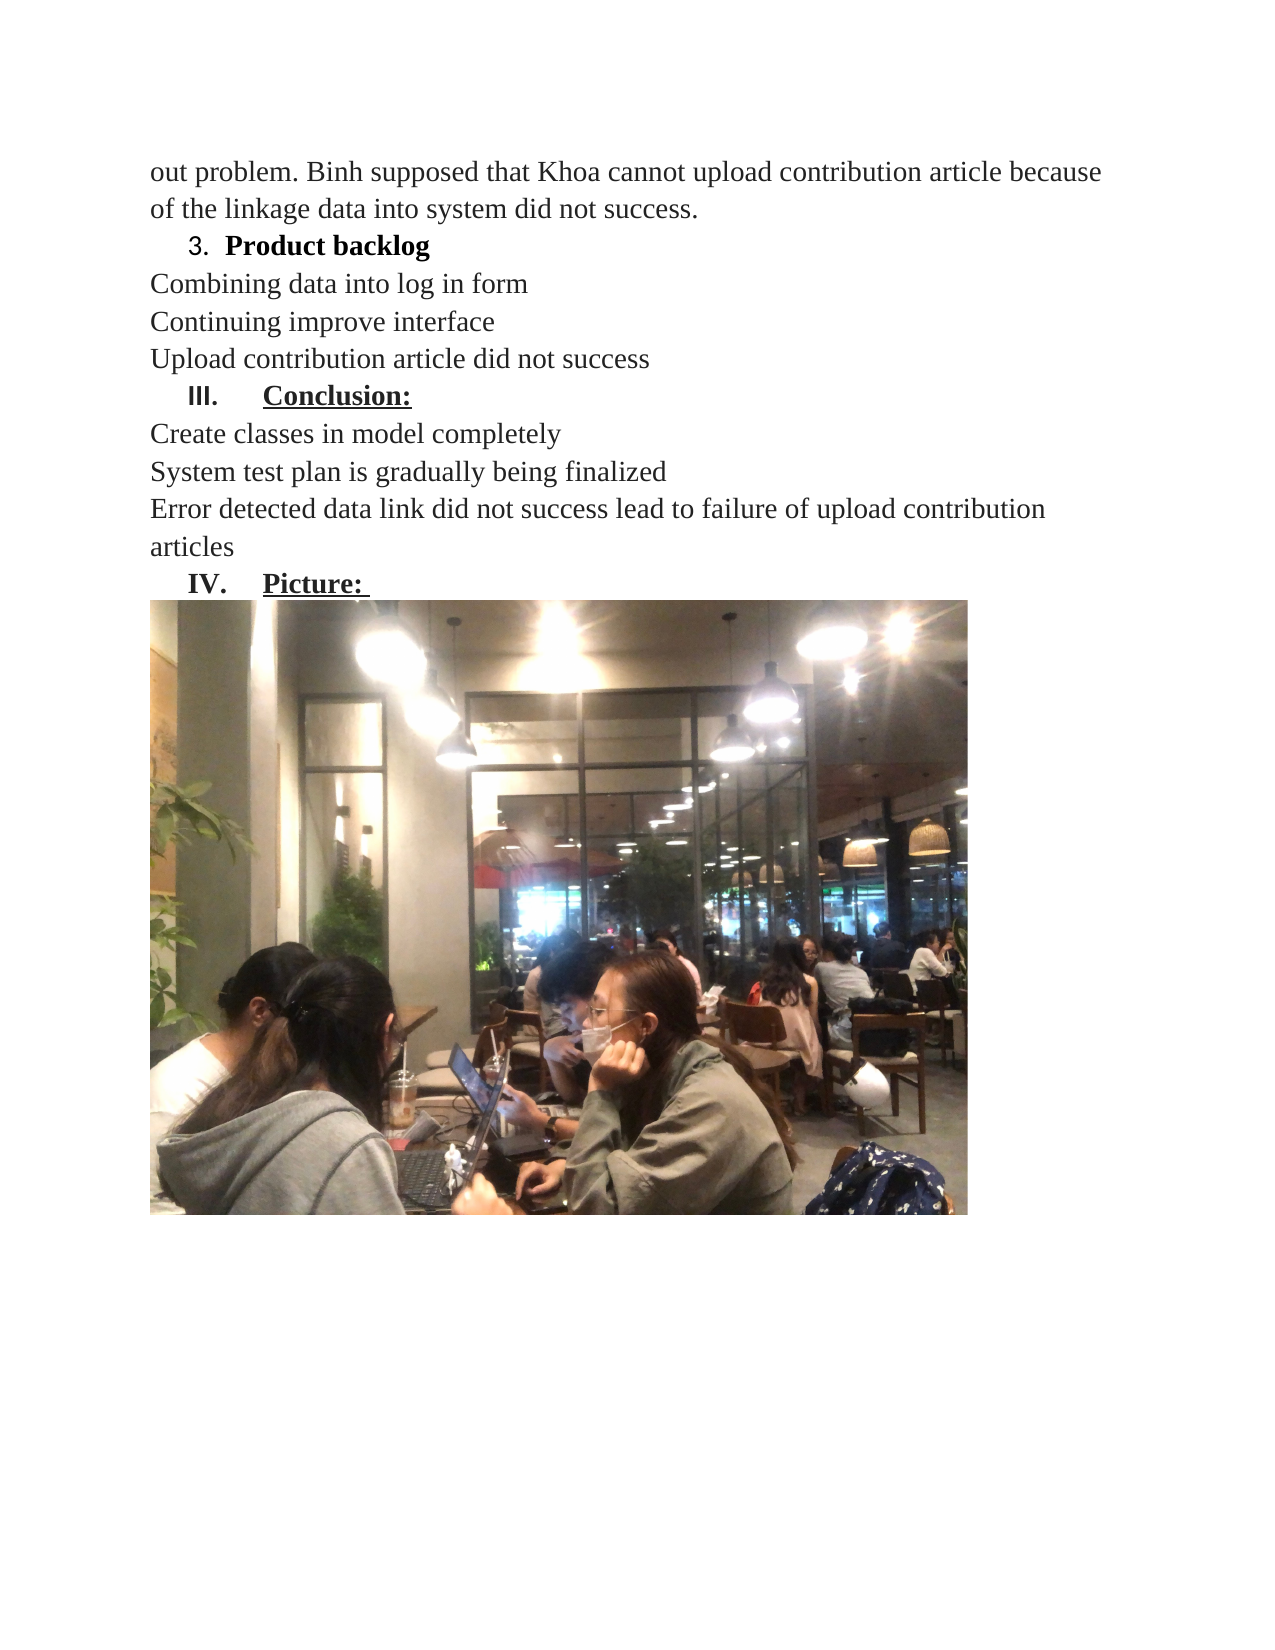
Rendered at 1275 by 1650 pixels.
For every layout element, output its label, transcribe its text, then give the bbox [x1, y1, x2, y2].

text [150, 150, 1125, 225]
list Picture: [187, 562, 1125, 600]
text Combining data into log in form [150, 262, 1125, 300]
list Product backlog [187, 225, 1125, 262]
text System test plan is gradually being finalized [150, 450, 1125, 487]
text Continuing improve interface [150, 300, 1125, 337]
text Create classes in model completely [150, 412, 1125, 450]
picture [150, 600, 968, 1215]
list Conclusion: [187, 375, 1125, 412]
text Upload contribution article did not success [150, 337, 1125, 375]
text Error detected data link did not success lead to failure of upload contribution articles [150, 487, 1125, 562]
